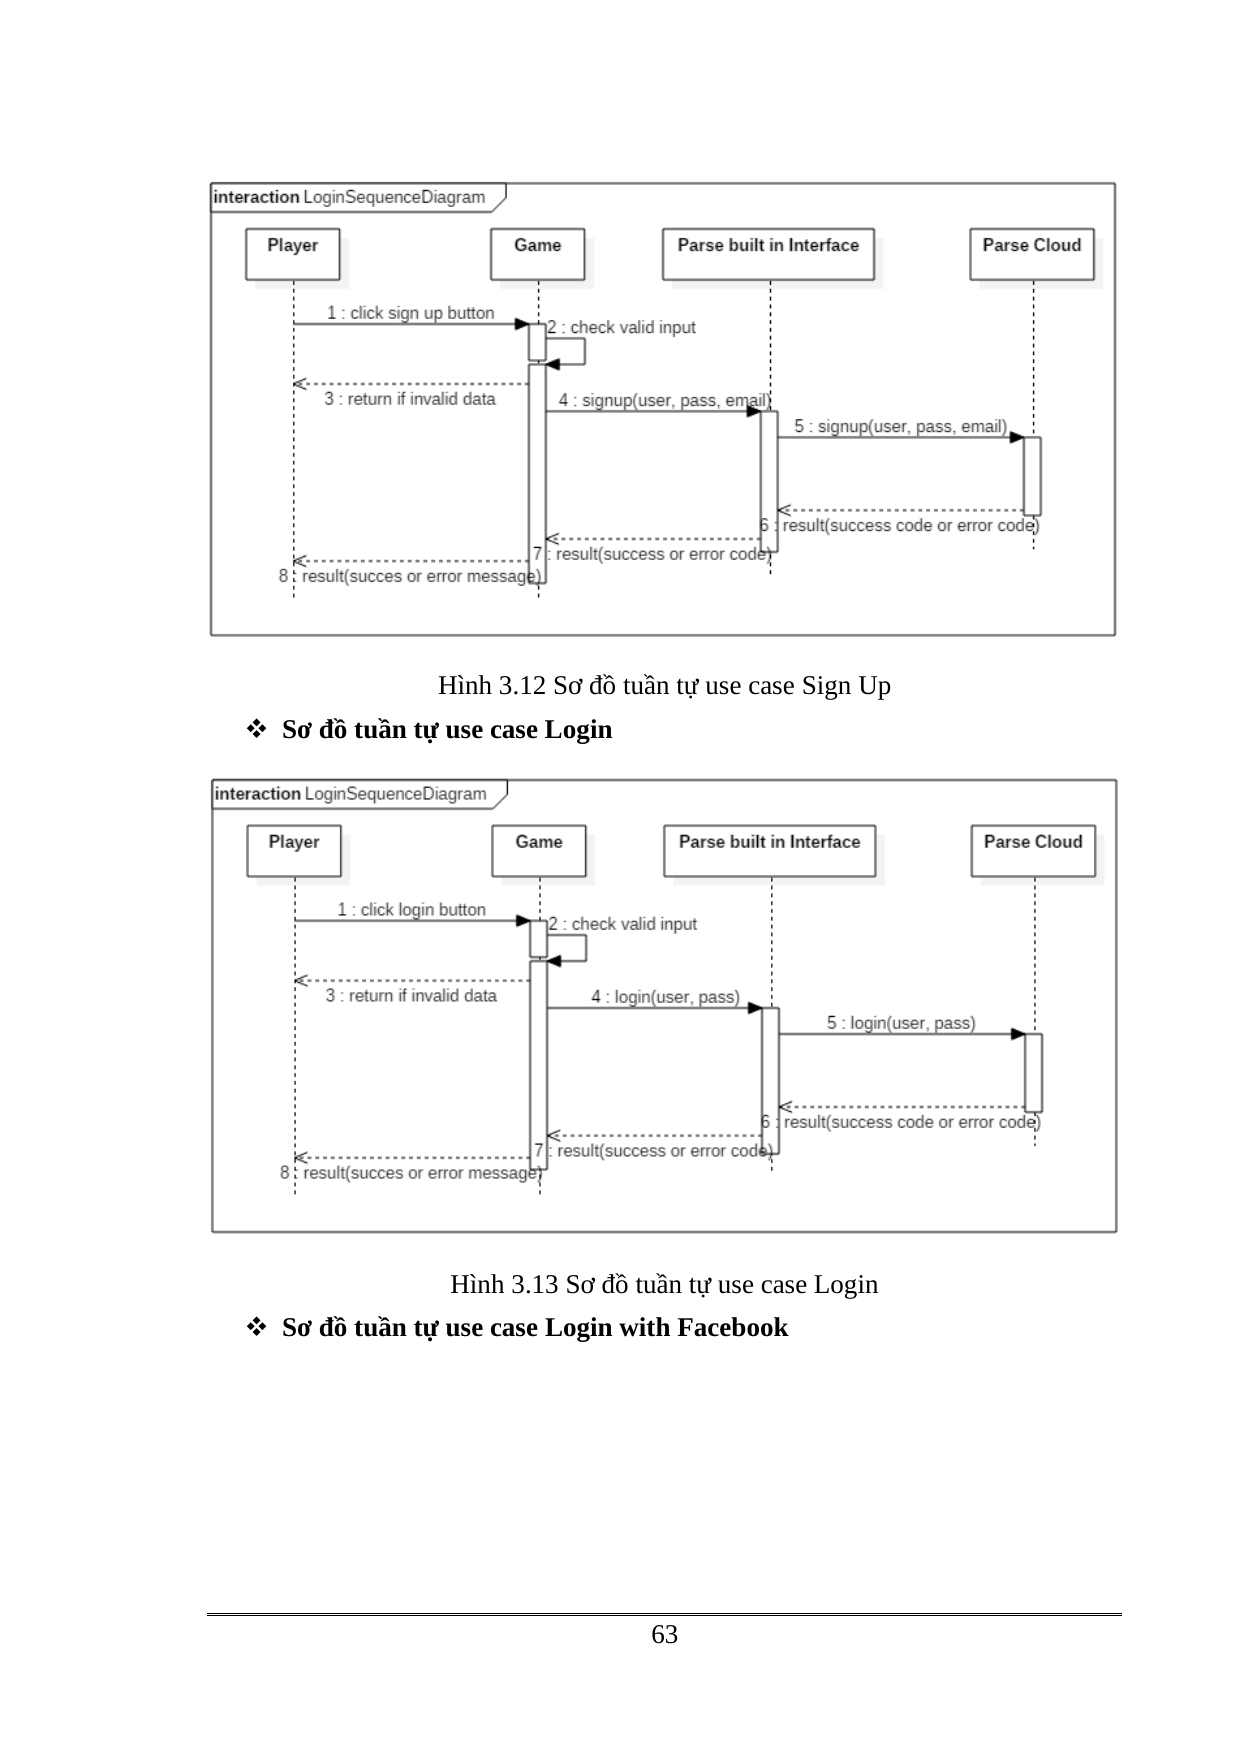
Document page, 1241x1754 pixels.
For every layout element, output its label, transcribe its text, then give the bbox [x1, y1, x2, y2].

list Sơ đồ tuần tự use case Login [244, 713, 1122, 744]
list Sơ đồ tuần tự use case Login with Facebook [244, 1311, 1122, 1343]
picture [206, 177, 1123, 642]
picture [206, 775, 1123, 1240]
